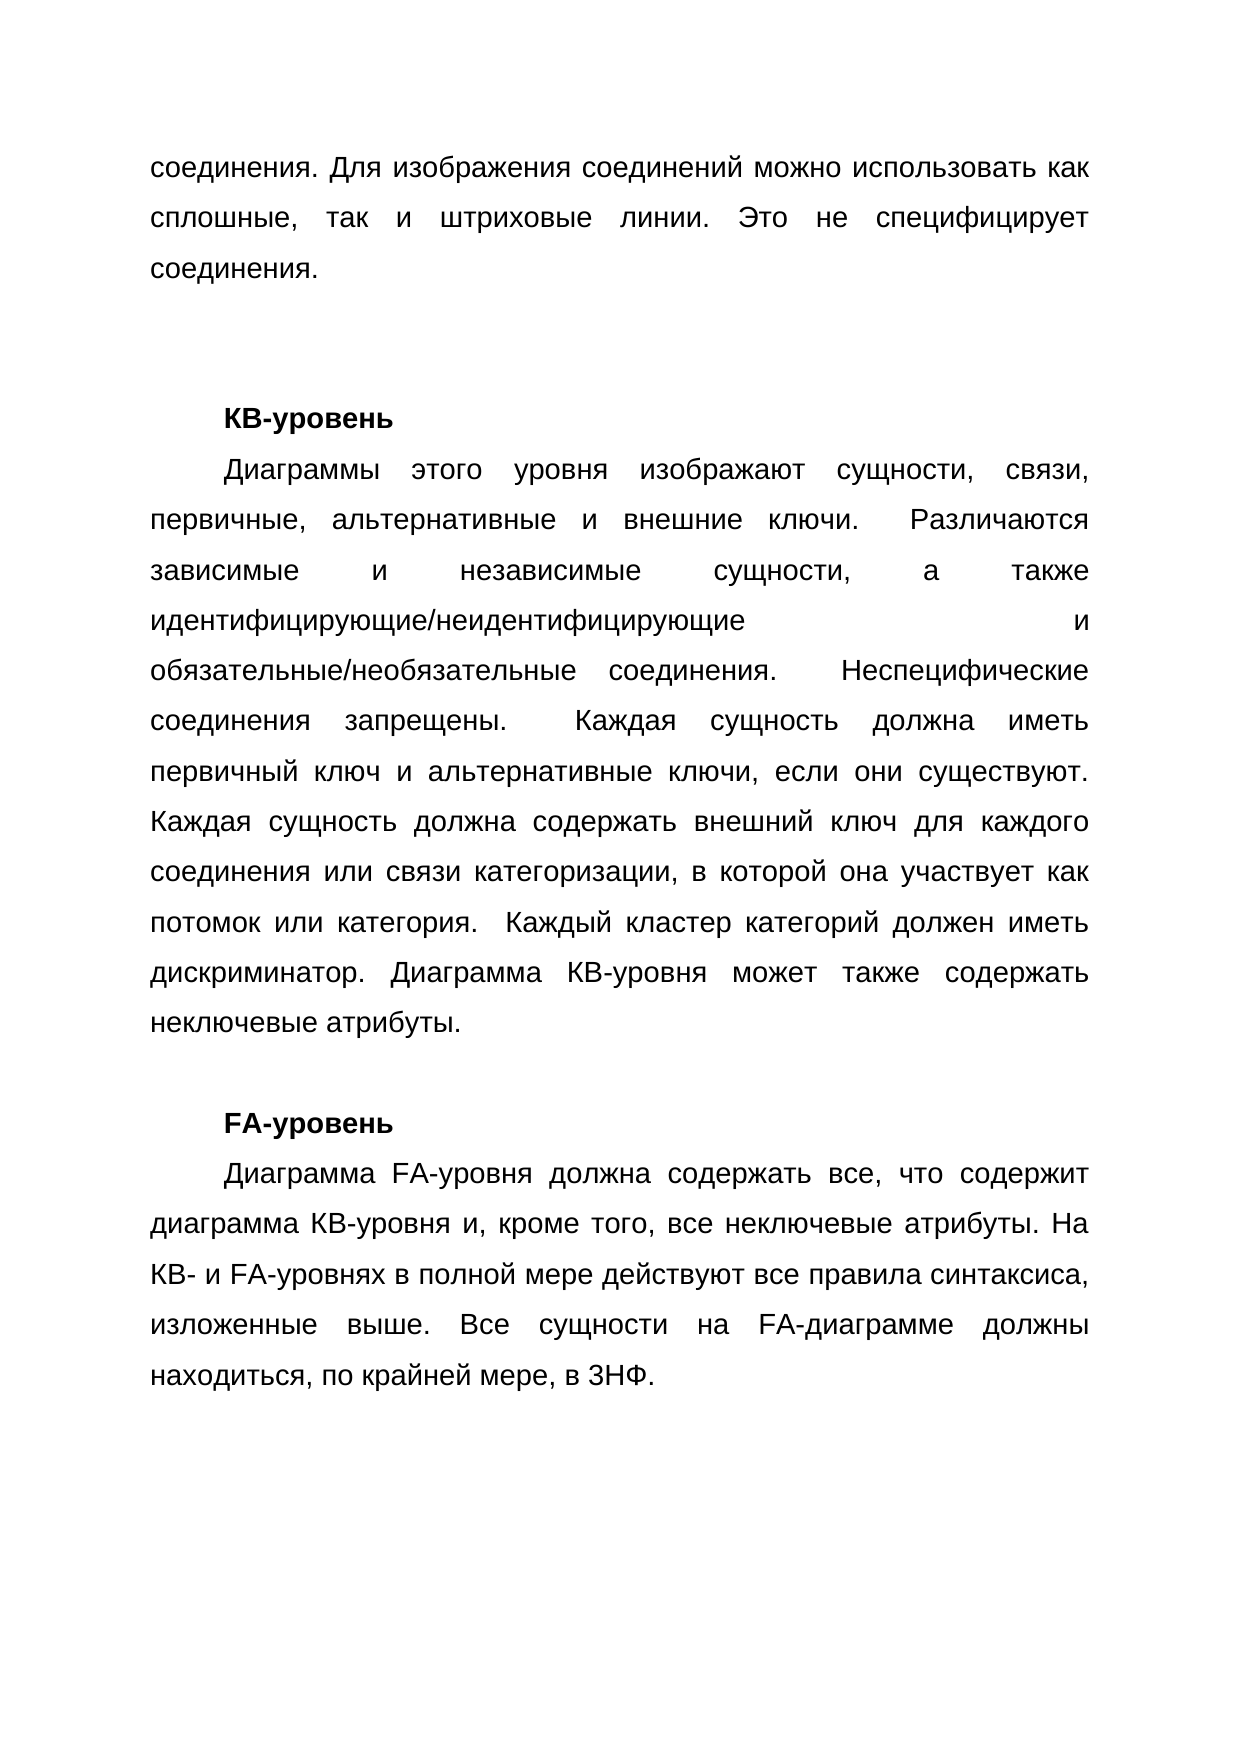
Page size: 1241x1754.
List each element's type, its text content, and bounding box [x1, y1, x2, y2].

text Диаграмма FA-уровня должна содержать все, что содержит диаграмма КВ-уровня и, кроме того, все неключевые атрибуты. На КВ- и FA-уровнях в полной мере действуют все правила синтаксиса, изложенные выше. Все сущности на FA-диаграмме должны находиться, по крайней мере, в 3НФ. [150, 1156, 1090, 1391]
text Диаграммы этого уровня изображают сущности, связи, первичные, альтернативные и внешние ключи. Различаются зависимые и независимые сущности, а также идентифицирующие/неидентифицирующие и обязательные/необязательные соединения. Неспецифические соединения запрещены. Каждая сущность должна иметь первичный ключ и альтернативные ключи, если они существуют. Каждая сущность должна содержать внешний ключ для каждого соединения или связи категоризации, в которой она участвует как потомок или категория. Каждый кластер категорий должен иметь дискриминатор. Диаграмма КВ-уровня может также содержать неключевые атрибуты. [150, 452, 1090, 1039]
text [150, 150, 1090, 284]
text КВ-уровень [150, 402, 1090, 435]
text FA-уровень [150, 1106, 1090, 1139]
